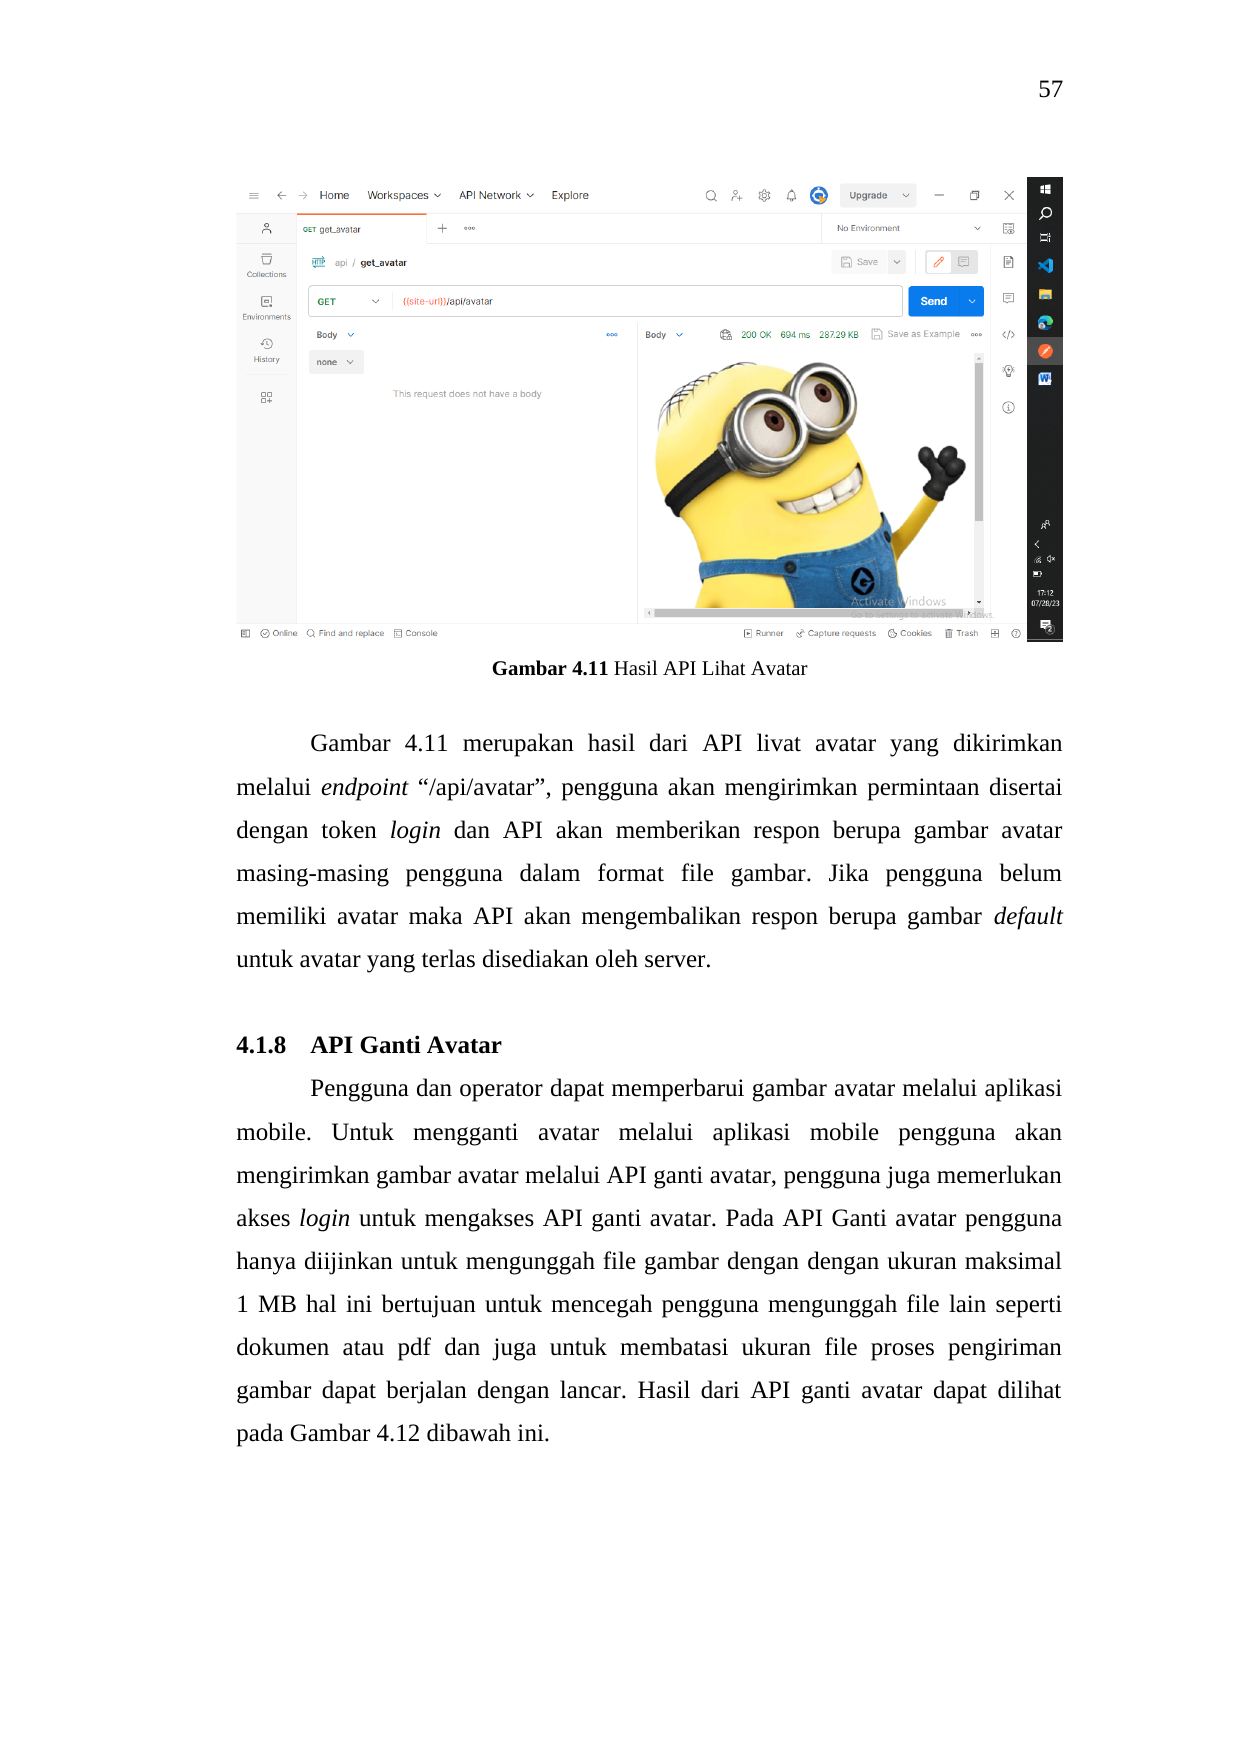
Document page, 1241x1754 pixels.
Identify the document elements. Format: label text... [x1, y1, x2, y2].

text Pengguna dan operator dapat memperbarui gambar avatar melalui aplikasi mobile. Untuk mengganti avatar melalui aplikasi mobile pengguna akan mengirimkan gambar avatar melalui API ganti avatar, pengguna juga memerlukan akses login untuk mengakses API ganti avatar. Pada API Ganti avatar pengguna hanya diijinkan untuk mengunggah file gambar dengan dengan ukuran maksimal 1 MB hal ini bertujuan untuk mencegah pengguna mengunggah file lain seperti dokumen atau pdf dan juga untuk membatasi ukuran file proses pengiriman gambar dapat berjalan dengan lancar. Hasil dari API ganti avatar dapat dilihat pada Gambar 4.12 dibawah ini. [236, 1073, 1063, 1447]
text Gambar 4.11 Hasil API Lihat Avatar [236, 656, 1063, 680]
text API Ganti Avatar [236, 1030, 1063, 1059]
text Gambar 4.11 merupakan hasil dari API livat avatar yang dikirimkan melalui endpoint “/api/avatar”, pengguna akan mengirimkan permintaan disertai dengan token login dan API akan memberikan respon berupa gambar avatar masing-masing pengguna dalam format file gambar. Jika pengguna belum memiliki avatar maka API akan mengembalikan respon berupa gambar default untuk avatar yang terlas disediakan oleh server. [236, 728, 1063, 973]
picture [236, 177, 1063, 642]
